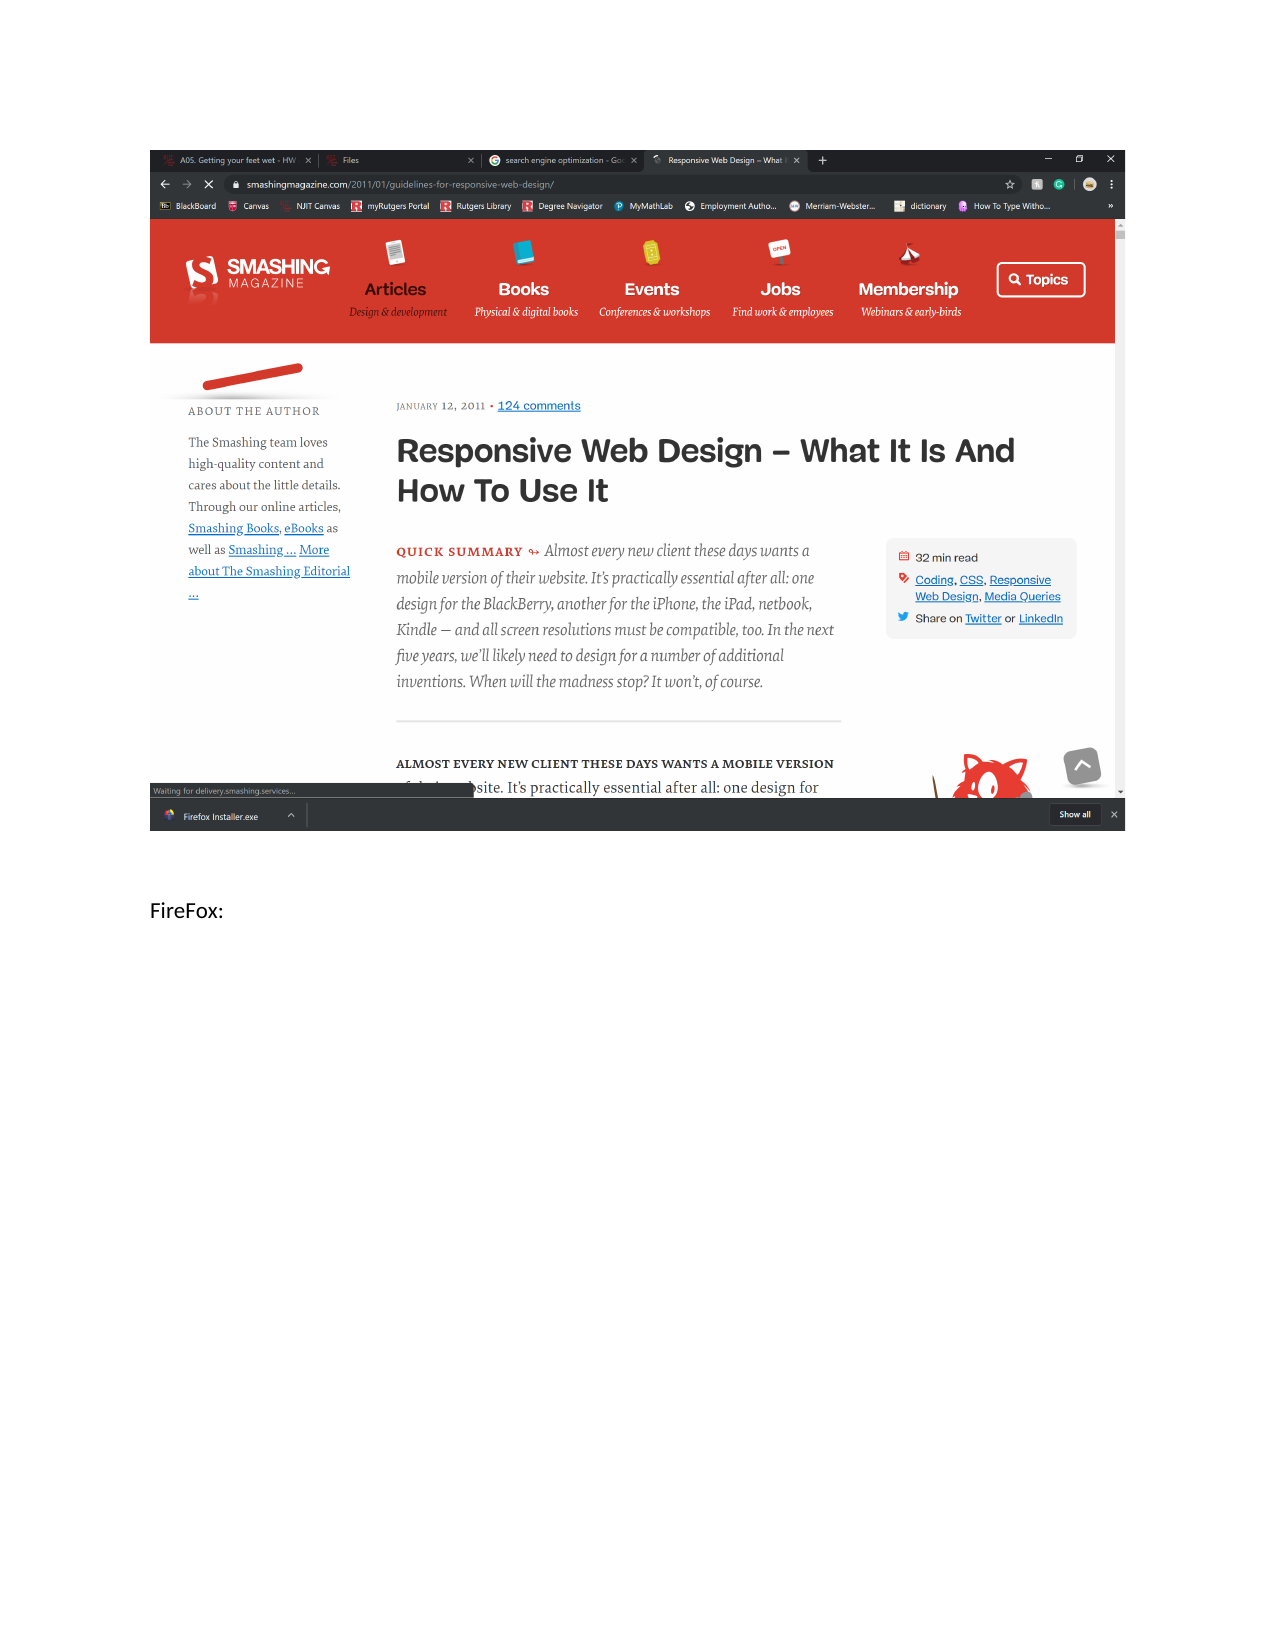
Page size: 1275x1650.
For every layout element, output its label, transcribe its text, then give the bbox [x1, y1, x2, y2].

picture [150, 150, 1125, 831]
text FireFox: [150, 896, 1125, 924]
